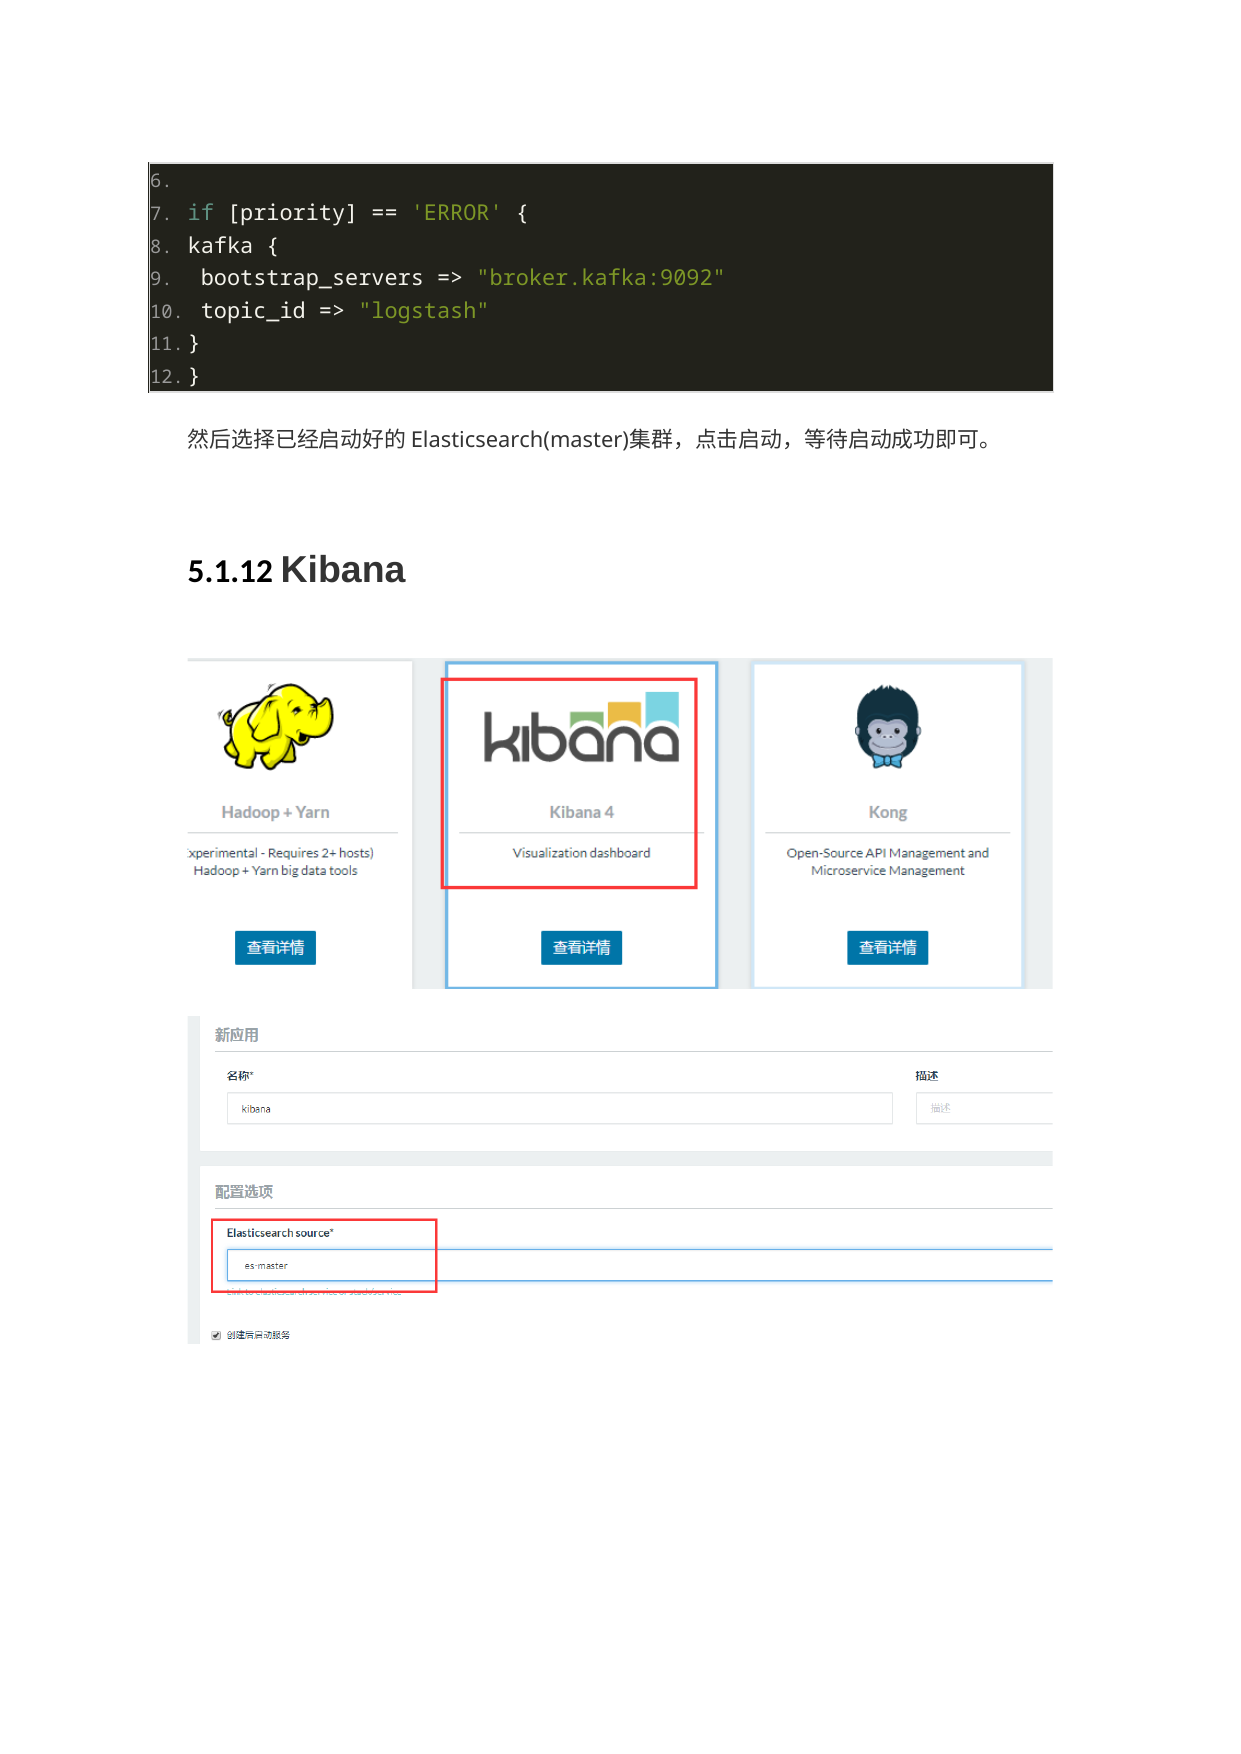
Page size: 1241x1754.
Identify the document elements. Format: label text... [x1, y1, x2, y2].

list if [priority] == 'ERROR' { [150, 194, 1053, 227]
list } [150, 357, 1053, 391]
list bootstrap_servers => "broker.kafka:9092" [150, 259, 1053, 292]
picture [187, 1016, 1053, 1344]
picture [187, 658, 1053, 989]
list } [150, 324, 1053, 357]
text 然后选择已经启动好的Elasticsearch(master)集群，点击启动，等待启动成功即可。 [187, 422, 1053, 454]
list topic_id => "logstash" [150, 292, 1053, 324]
subtitle 5.1.12 Kibana [187, 537, 1053, 602]
list kafka { [150, 227, 1053, 259]
